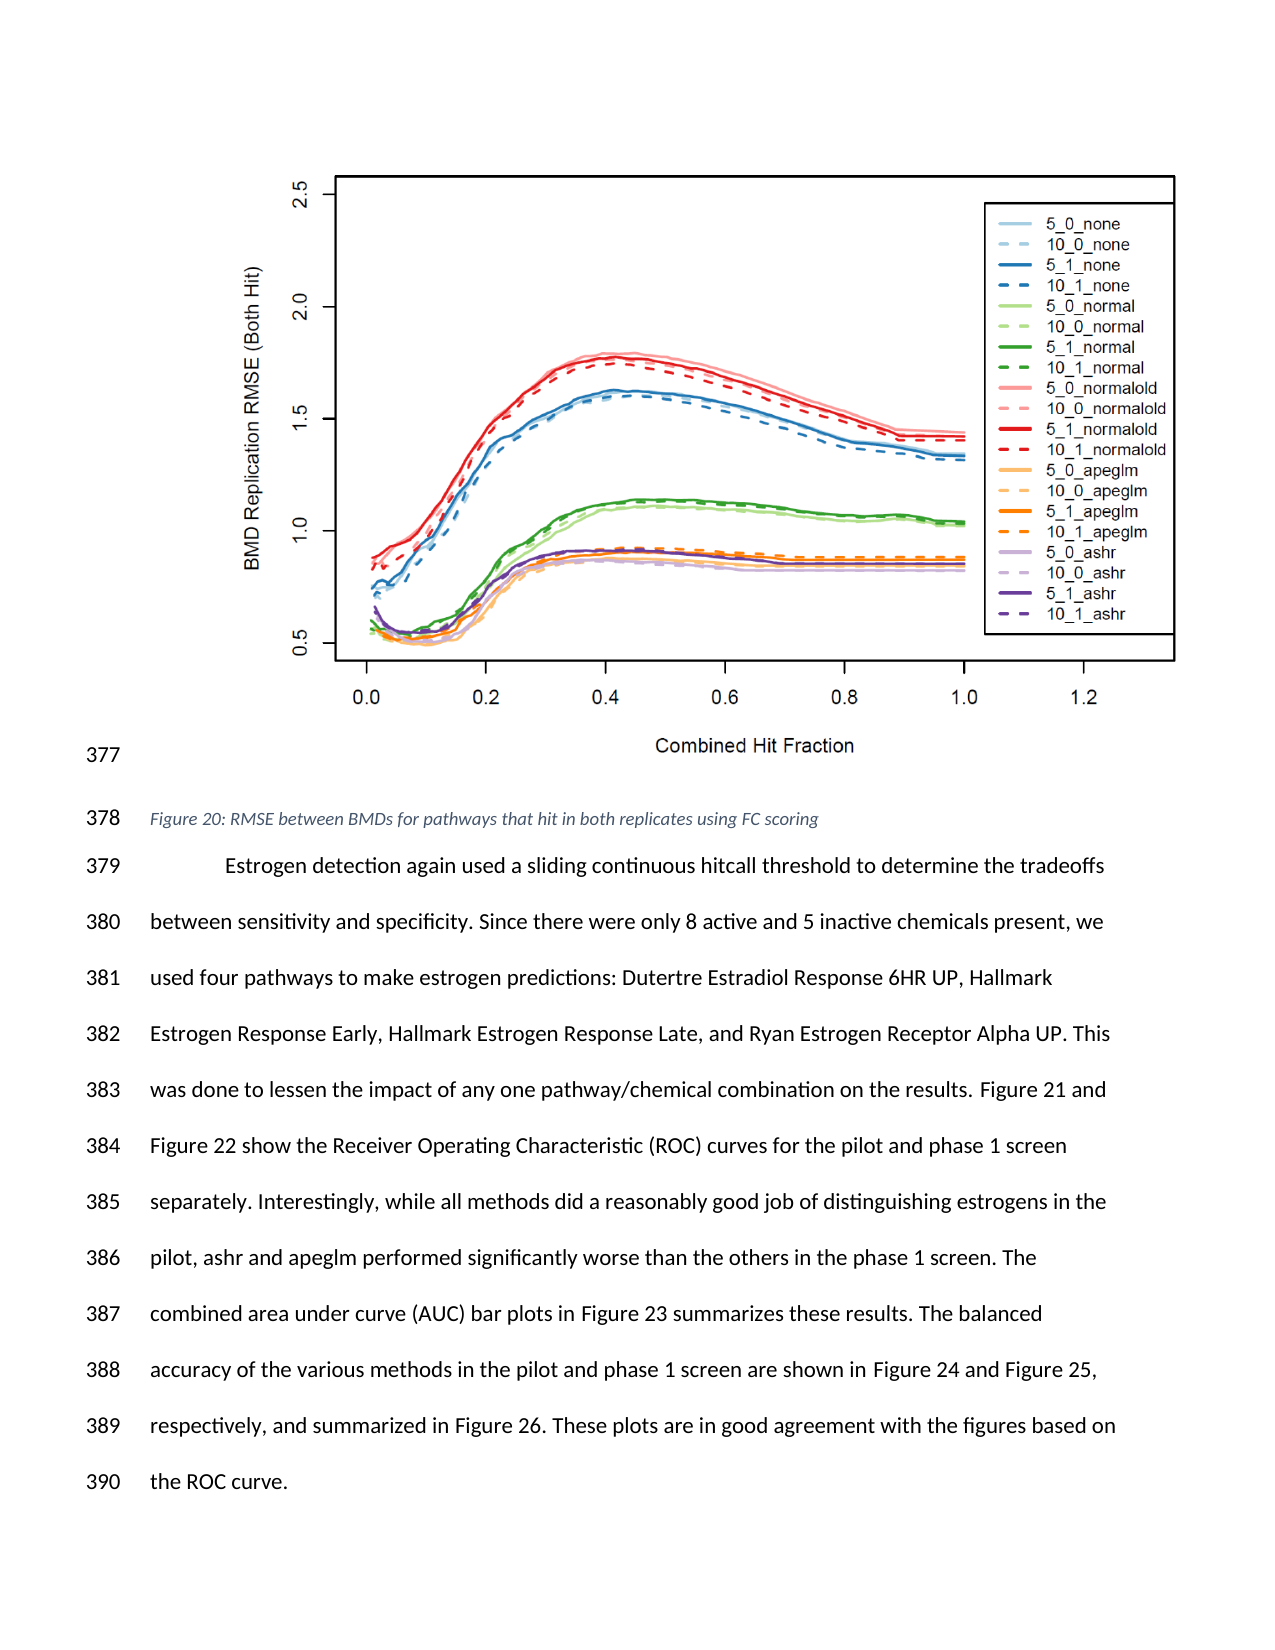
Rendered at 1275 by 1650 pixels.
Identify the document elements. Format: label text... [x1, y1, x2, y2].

picture [225, 150, 1195, 763]
text Figure 20: RMSE between BMDs for pathways that hit in both replicates using FC scoring [150, 807, 1125, 830]
text Estrogen detection again used a sliding continuous hitcall threshold to determine the tradeoffs between sensitivity and specificity. Since there were only 8 active and 5 inactive chemicals present, we used four pathways to make estrogen predictions: Dutertre Estradiol Response 6HR UP, Hallmark Estrogen Response Early, Hallmark Estrogen Response Late, and Ryan Estrogen Receptor Alpha UP. This was done to lessen the impact of any one pathway/chemical combination on the results. Figures 21 and 22 show the Receiver Operating Characteristic (ROC) curves for the pilot and phase 1 screen separately. Interestingly, while all methods did a reasonably good job of distinguishing estrogens in the pilot, ashr and apeglm performed significantly worse than the others in the phase 1 screen. The combined area under curve (AUC) bar plots in Figure 23 summarizes these results. The balanced accuracy of the various methods in the pilot and phase 1 screen are shown in Figures 24 and 25, respectively, and summarized in Figure 26. These plots are in good agreement with the figures based on the ROC curve. [150, 851, 1125, 1495]
